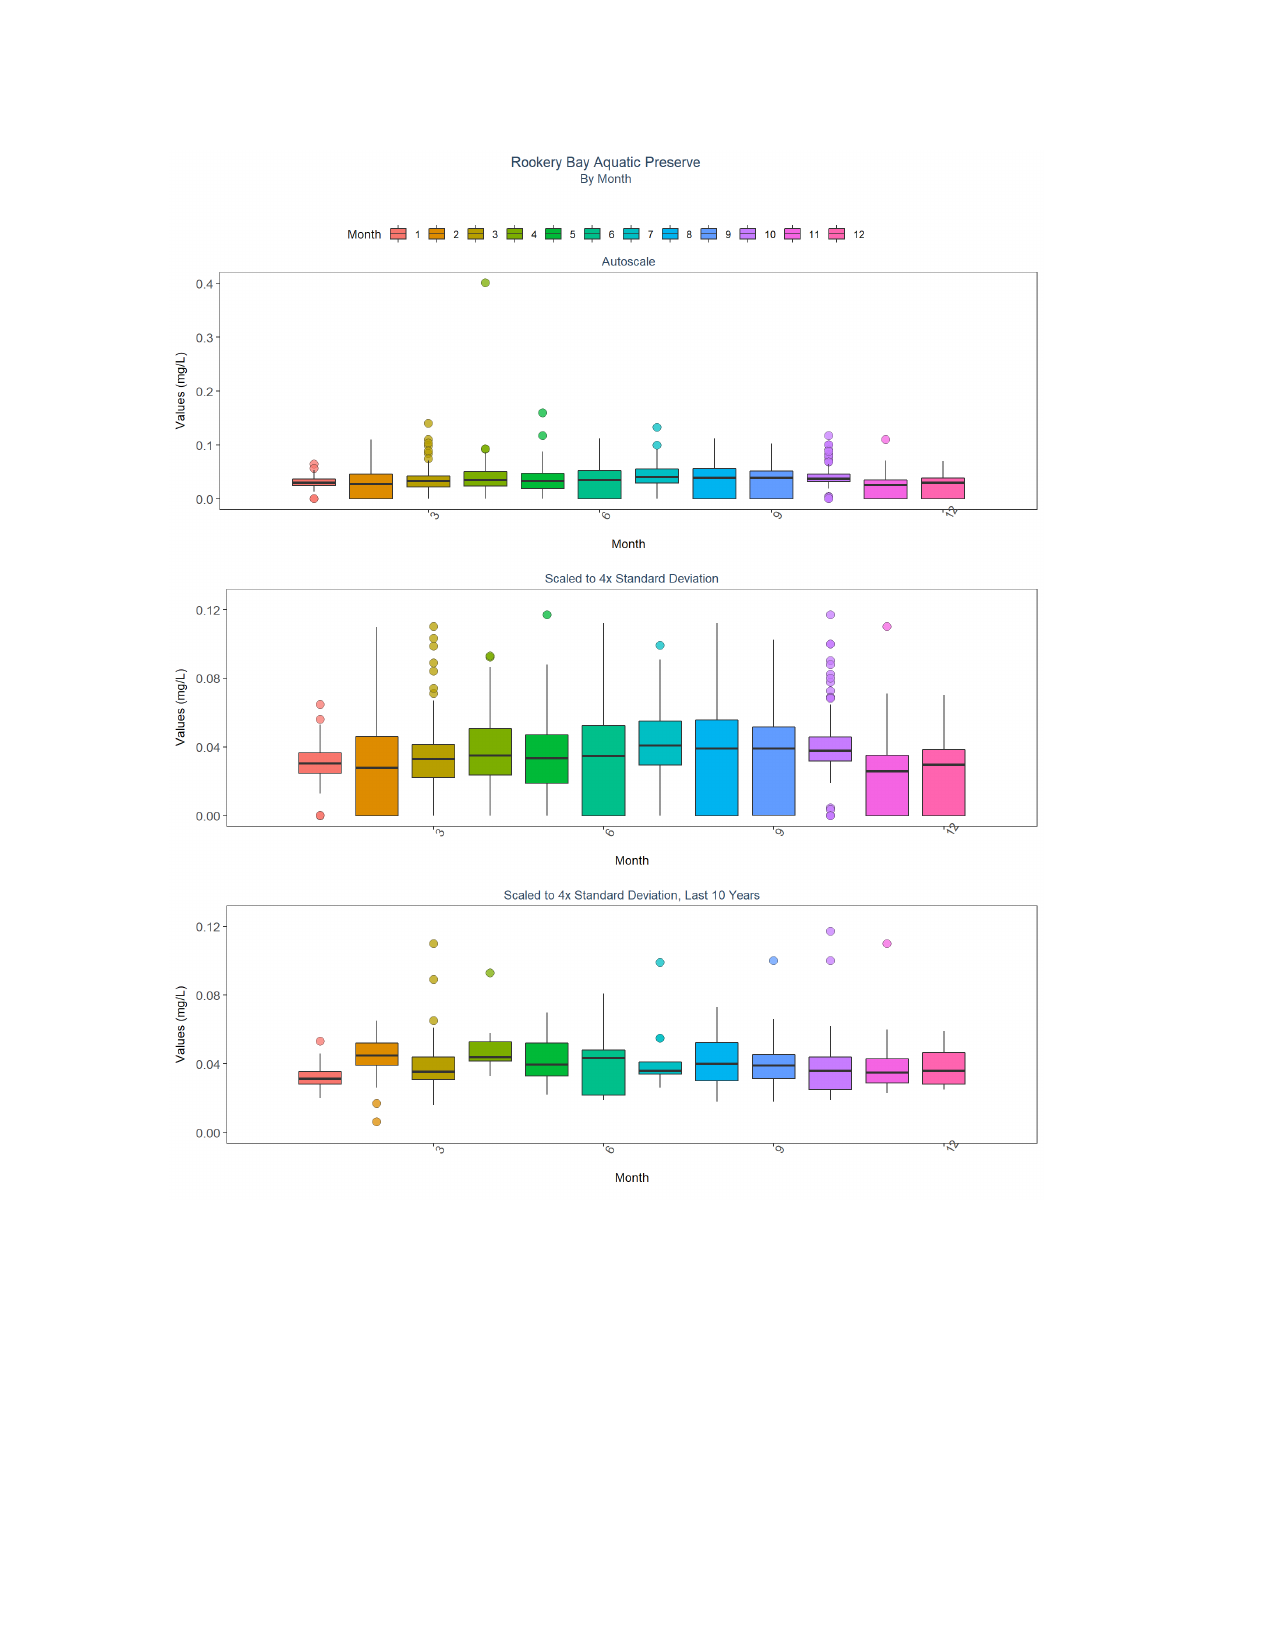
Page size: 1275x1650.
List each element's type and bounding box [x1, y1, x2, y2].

picture [168, 150, 1044, 1200]
